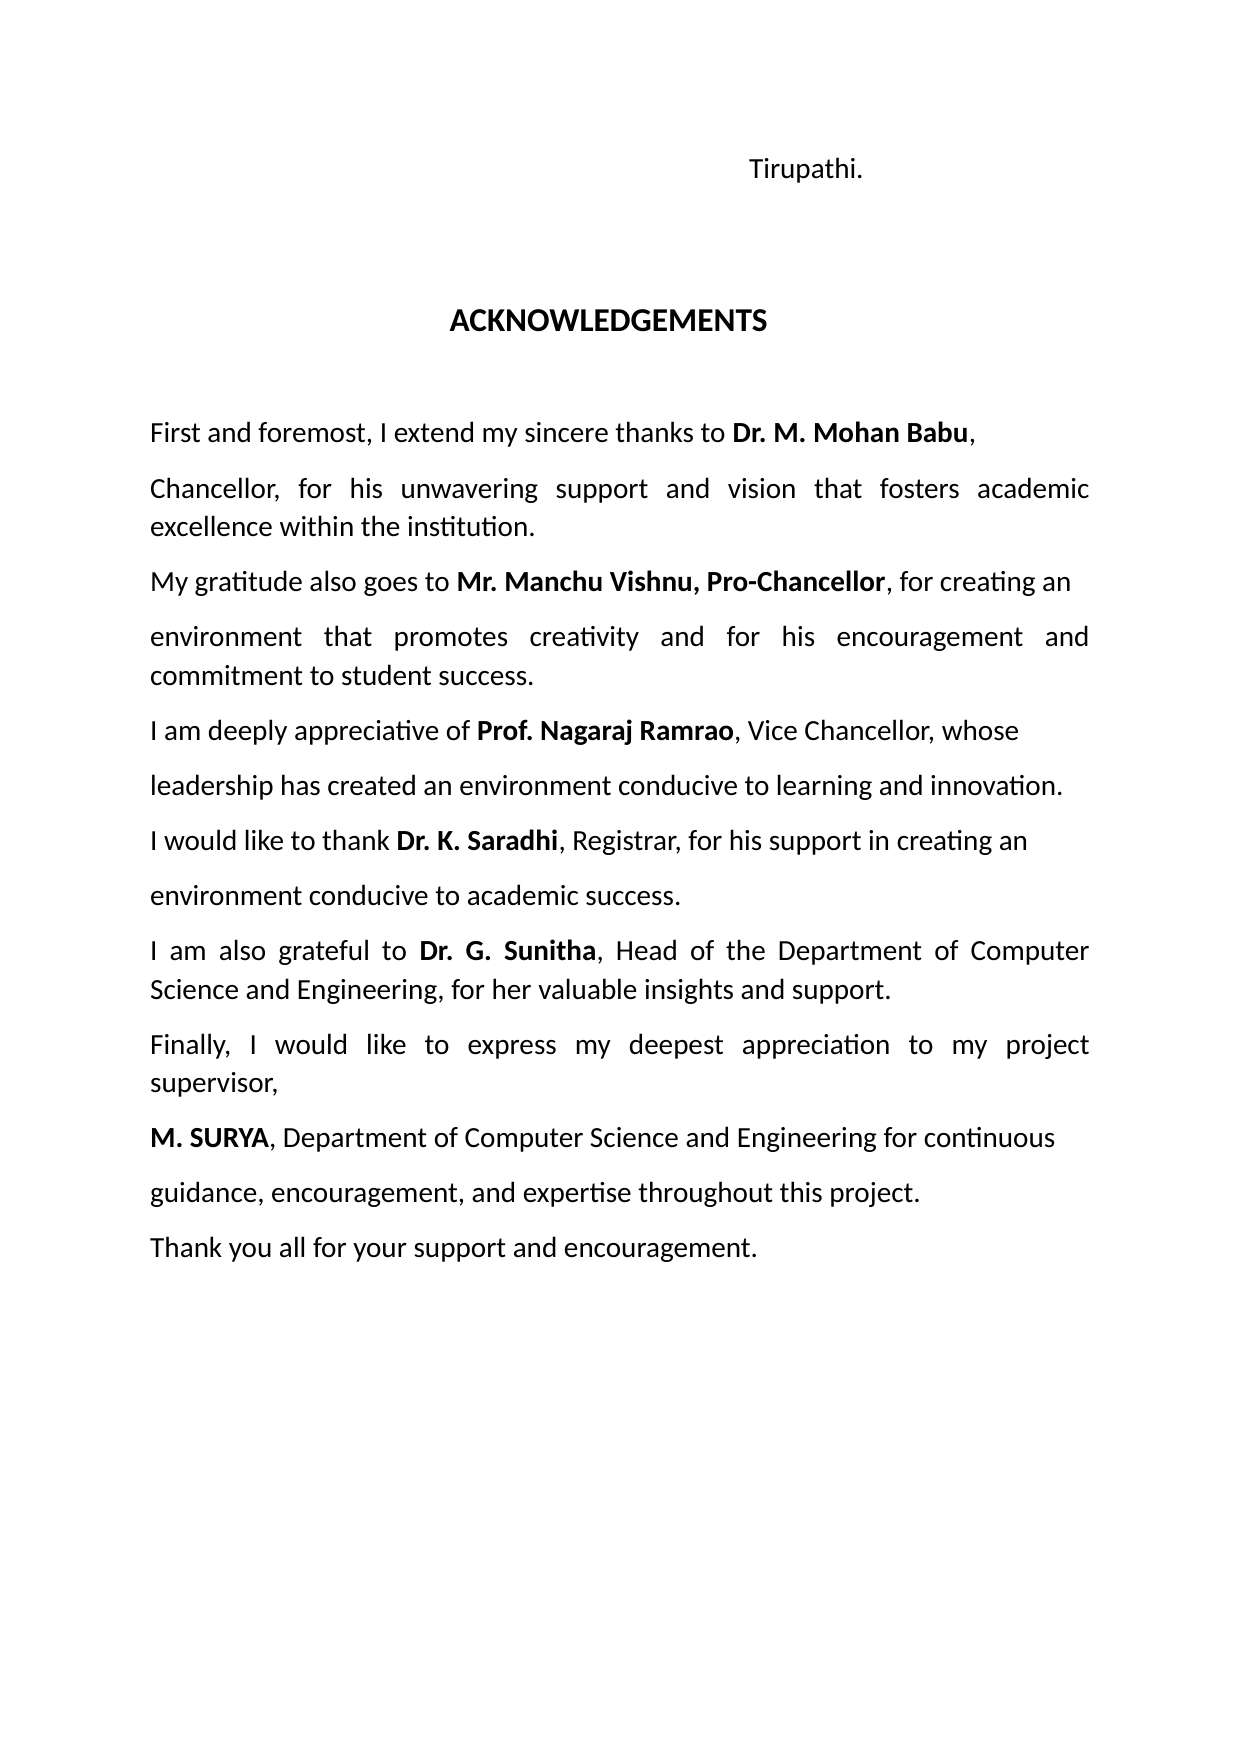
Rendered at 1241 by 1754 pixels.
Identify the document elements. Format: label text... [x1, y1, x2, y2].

text M. SURYA, Department of Computer Science and Engineering for continuous [150, 1119, 1090, 1155]
text I am also grateful to Dr. G. Sunitha, Head of the Department of Computer Science and Engineering, for her valuable insights and support. [150, 932, 1090, 1006]
text leadership has created an environment conducive to learning and innovation. [150, 767, 1090, 803]
text Finally, I would like to express my deepest appreciation to my project supervisor, [150, 1026, 1090, 1100]
text My gratitude also goes to Mr. Manchu Vishnu, Pro-Chancellor, for creating an [150, 563, 1090, 599]
text Tirupathi. [150, 150, 1090, 186]
text guidance, encouragement, and expertise throughout this project. [150, 1174, 1090, 1210]
text I would like to thank Dr. K. Saradhi, Registrar, for his support in creating an [150, 822, 1090, 858]
text I am deeply appreciative of Prof. Nagaraj Ramrao, Vice Chancellor, whose [150, 712, 1090, 747]
text environment that promotes creativity and for his encouragement and commitment to student success. [150, 618, 1090, 692]
text environment conducive to academic success. [150, 877, 1090, 913]
text Chancellor, for his unwavering support and vision that fosters academic excellence within the institution. [150, 470, 1090, 544]
text First and foremost, I extend my sincere thanks to Dr. M. Mohan Babu, [150, 414, 1090, 450]
text Thank you all for your support and encouragement. [150, 1229, 1090, 1265]
text ACKNOWLEDGEMENTS [150, 299, 1090, 339]
